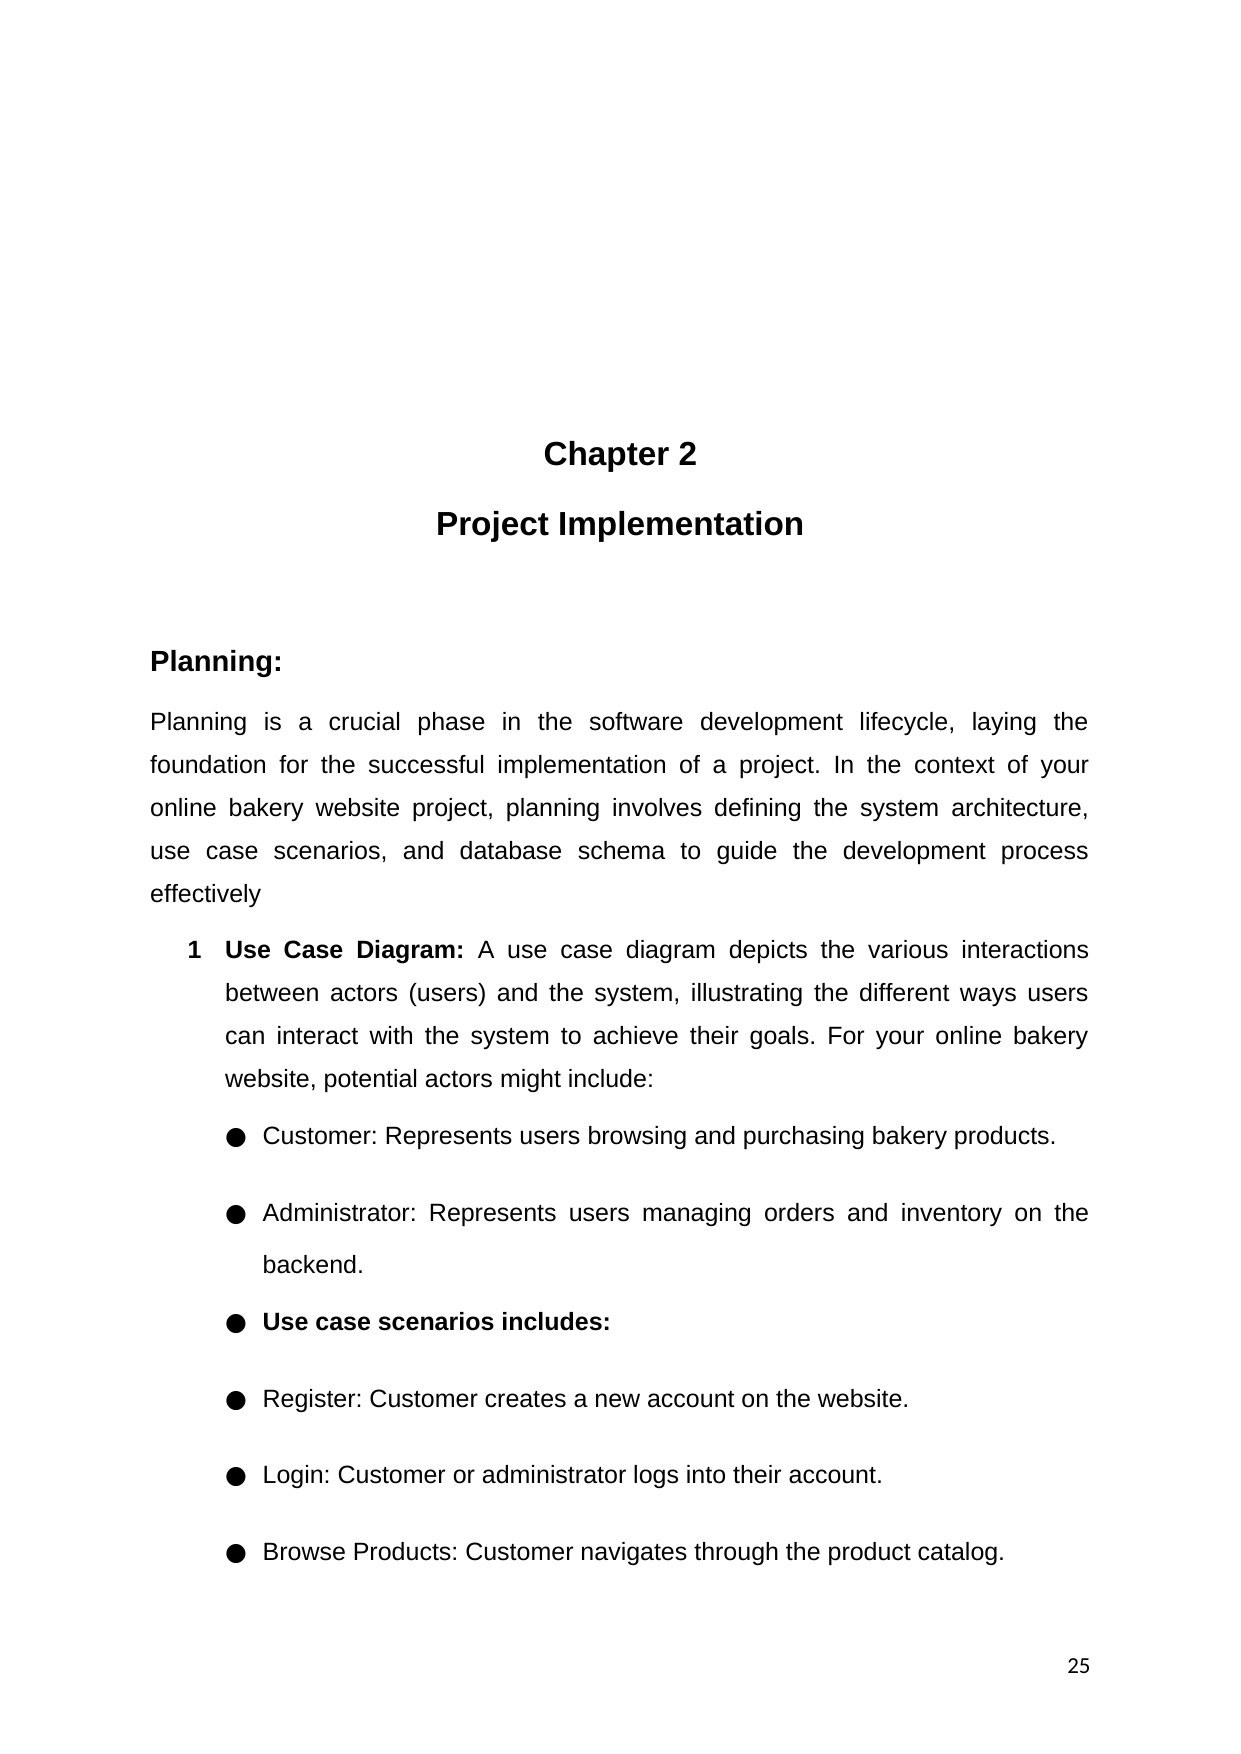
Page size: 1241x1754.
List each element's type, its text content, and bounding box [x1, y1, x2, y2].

list Register: Customer creates a new account on the website. [225, 1370, 1090, 1421]
list Use case scenarios includes: [225, 1293, 1090, 1344]
list Login: Customer or administrator logs into their account. [225, 1447, 1090, 1498]
text Planning is a crucial phase in the software development lifecycle, laying the foundation for the successful implementation of a project. In the context of your online bakery website project, planning involves defining the system architecture, use case scenarios, and database schema to guide the development process effectively [150, 707, 1090, 908]
list Customer: Represents users browsing and purchasing bakery products. [225, 1107, 1090, 1159]
list Browse Products: Customer navigates through the product catalog. [225, 1524, 1090, 1575]
text Project Implementation [150, 504, 1090, 542]
list Use Case Diagram: A use case diagram depicts the various interactions between actors (users) and the system, illustrating the different ways users can interact with the system to achieve their goals. For your online bakery website, potential actors might include: [187, 935, 1090, 1093]
list Administrator: Represents users managing orders and inventory on the backend. [225, 1184, 1090, 1279]
text Chapter 2 [150, 434, 1090, 472]
text Planning: [150, 644, 1090, 678]
